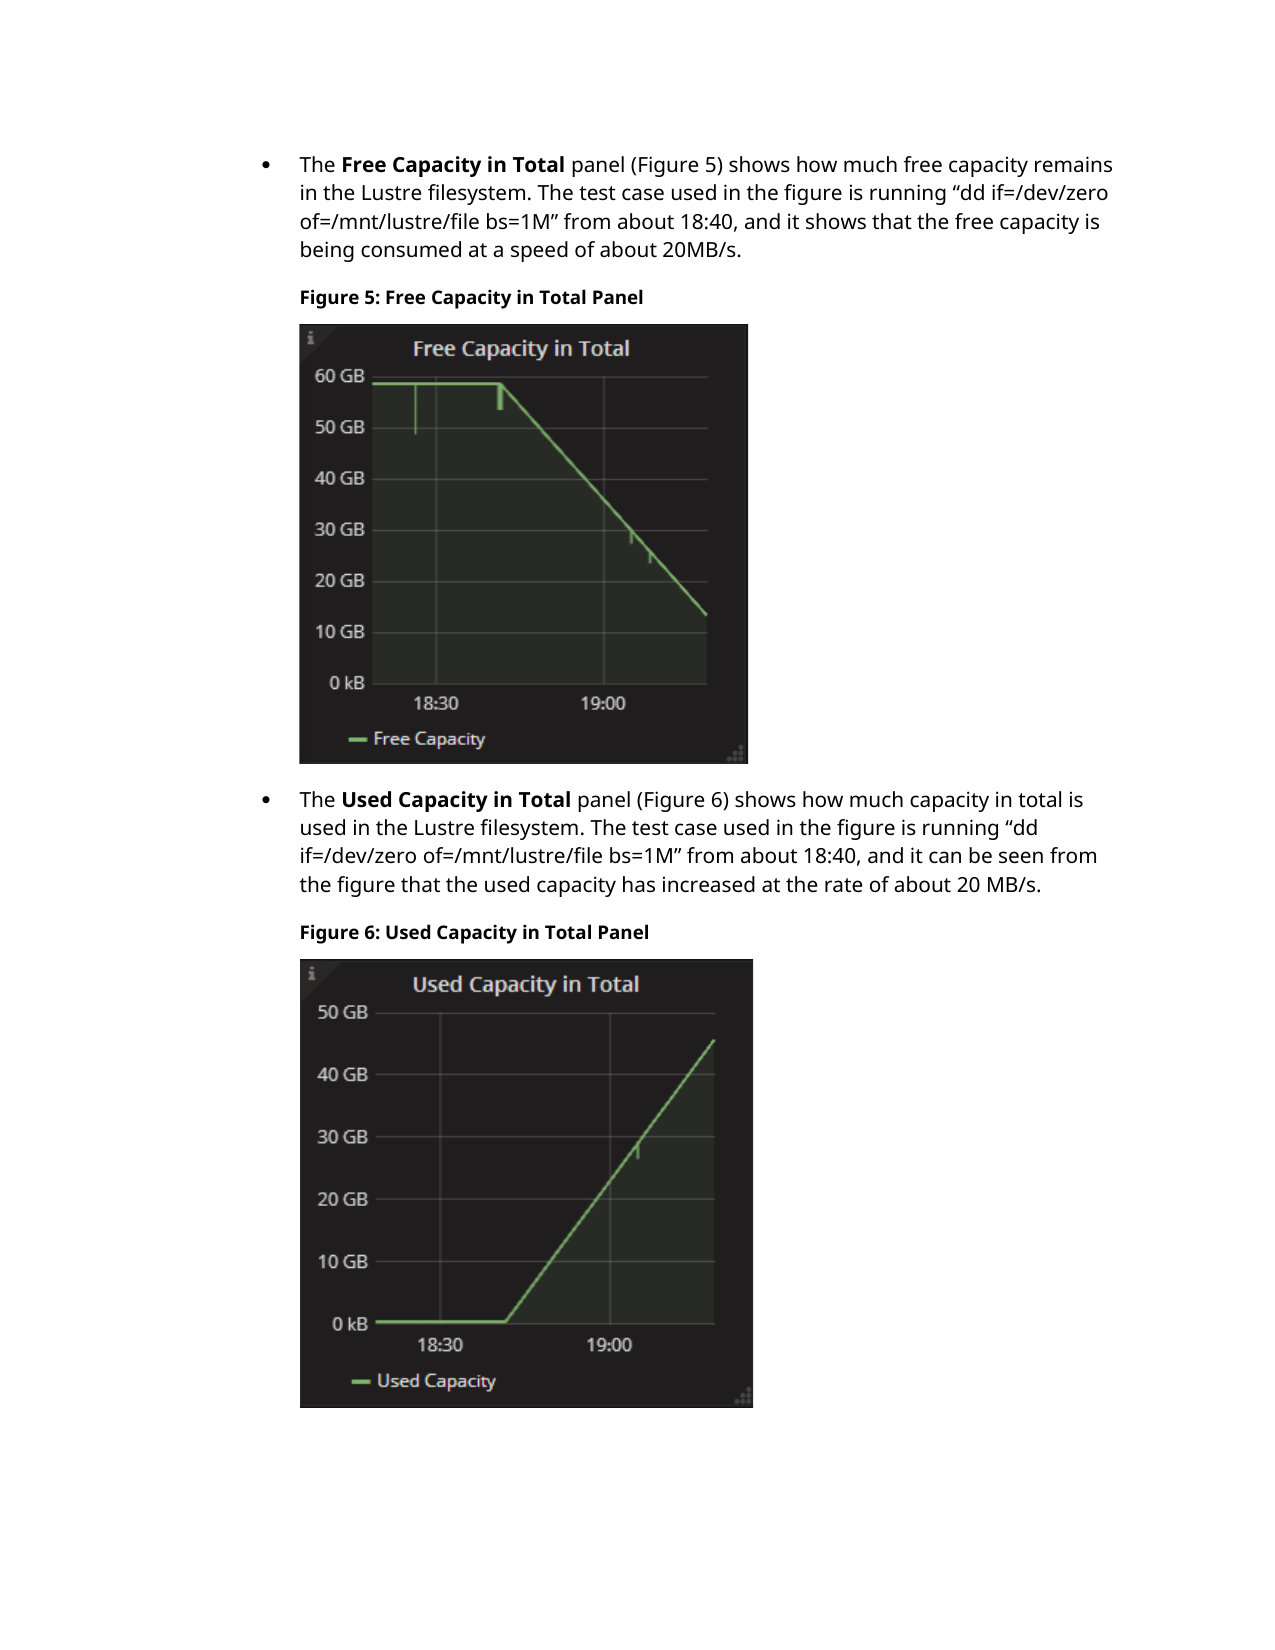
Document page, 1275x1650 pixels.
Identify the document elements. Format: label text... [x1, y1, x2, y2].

list The Used Capacity in Total panel (Figure 6) shows how much capacity in total is used in the Lustre filesystem. The test case used in the figure is running “dd if=/dev/zero of=/mnt/lustre/file bs=1M” from about 18:40, and it can be seen from the figure that the used capacity has increased at the rate of about 20 MB/s. [262, 785, 1125, 898]
text Figure 5: Free Capacity in Total Panel [299, 284, 1125, 310]
list The Free Capacity in Total panel (Figure 5) shows how much free capacity remains in the Lustre filesystem. The test case used in the figure is running “dd if=/dev/zero of=/mnt/lustre/file bs=1M” from about 18:40, and it shows that the free capacity is being consumed at a speed of about 20MB/s. [262, 150, 1125, 264]
picture [300, 959, 754, 1408]
text Figure 6: Used Capacity in Total Panel [299, 919, 1125, 945]
picture [299, 324, 749, 764]
